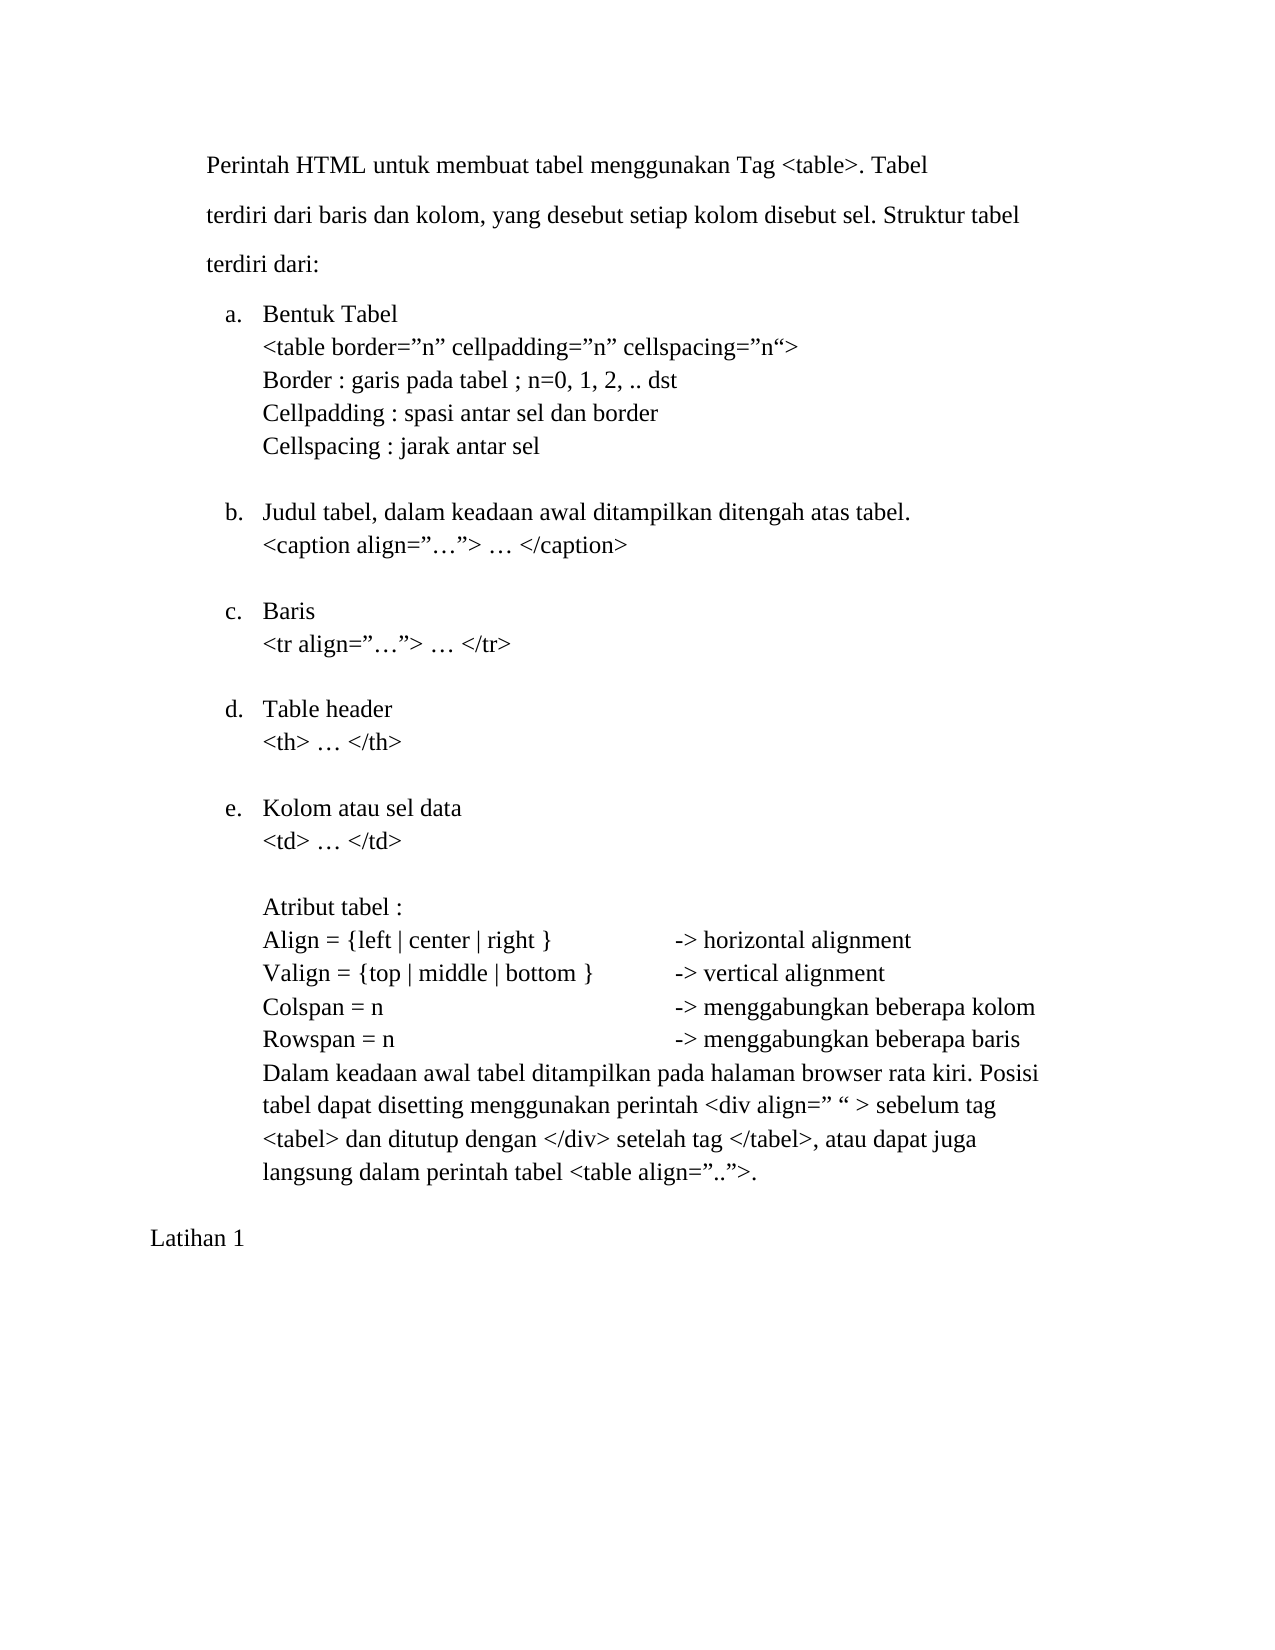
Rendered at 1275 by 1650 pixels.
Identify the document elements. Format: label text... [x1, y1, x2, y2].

list <table border=”n” cellpadding=”n” cellspacing=”n“> [262, 332, 1125, 361]
list <caption align=”…”> … </caption> [262, 530, 1125, 559]
list Kolom atau sel data [225, 793, 1125, 822]
list Table header [225, 694, 1125, 723]
list Colspan = n -> menggabungkan beberapa kolom [262, 992, 1125, 1020]
list <tr align=”…”> … </tr> [262, 629, 1125, 690]
list <tabel> dan ditutup dengan </div> setelah tag </tabel>, atau dapat juga [262, 1124, 1125, 1152]
list Cellpadding : spasi antar sel dan border [262, 398, 1125, 427]
list Align = {left | center | right } -> horizontal alignment [262, 926, 1125, 954]
list langsung dalam perintah tabel <table align=”..”>. [262, 1157, 1125, 1185]
list Dalam keadaan awal tabel ditampilkan pada halaman browser rata kiri. Posisi [262, 1058, 1125, 1086]
list Judul tabel, dalam keadaan awal ditampilkan ditengah atas tabel. [225, 497, 1125, 526]
list tabel dapat disetting menggunakan perintah <div align=” “ > sebelum tag [262, 1091, 1125, 1119]
list Cellspacing : jarak antar sel [262, 431, 1125, 460]
list <td> … </td> [262, 826, 1125, 855]
list Baris [225, 596, 1125, 625]
text Perintah HTML untuk membuat tabel menggunakan Tag <table>. Tabel [206, 150, 1125, 179]
list Latihan 1 [150, 1223, 1125, 1251]
text terdiri dari baris dan kolom, yang desebut setiap kolom disebut sel. Struktur tabel [206, 200, 1125, 228]
list Atribut tabel : [262, 892, 1125, 921]
list Rowspan = n -> menggabungkan beberapa baris [262, 1024, 1125, 1053]
list Border : garis pada tabel ; n=0, 1, 2, .. dst [262, 365, 1125, 394]
list Bentuk Tabel [225, 299, 1125, 328]
text terdiri dari: [206, 249, 1125, 278]
list <th> … </th> [262, 727, 1125, 756]
list Valign = {top | middle | bottom } -> vertical alignment [262, 958, 1125, 987]
